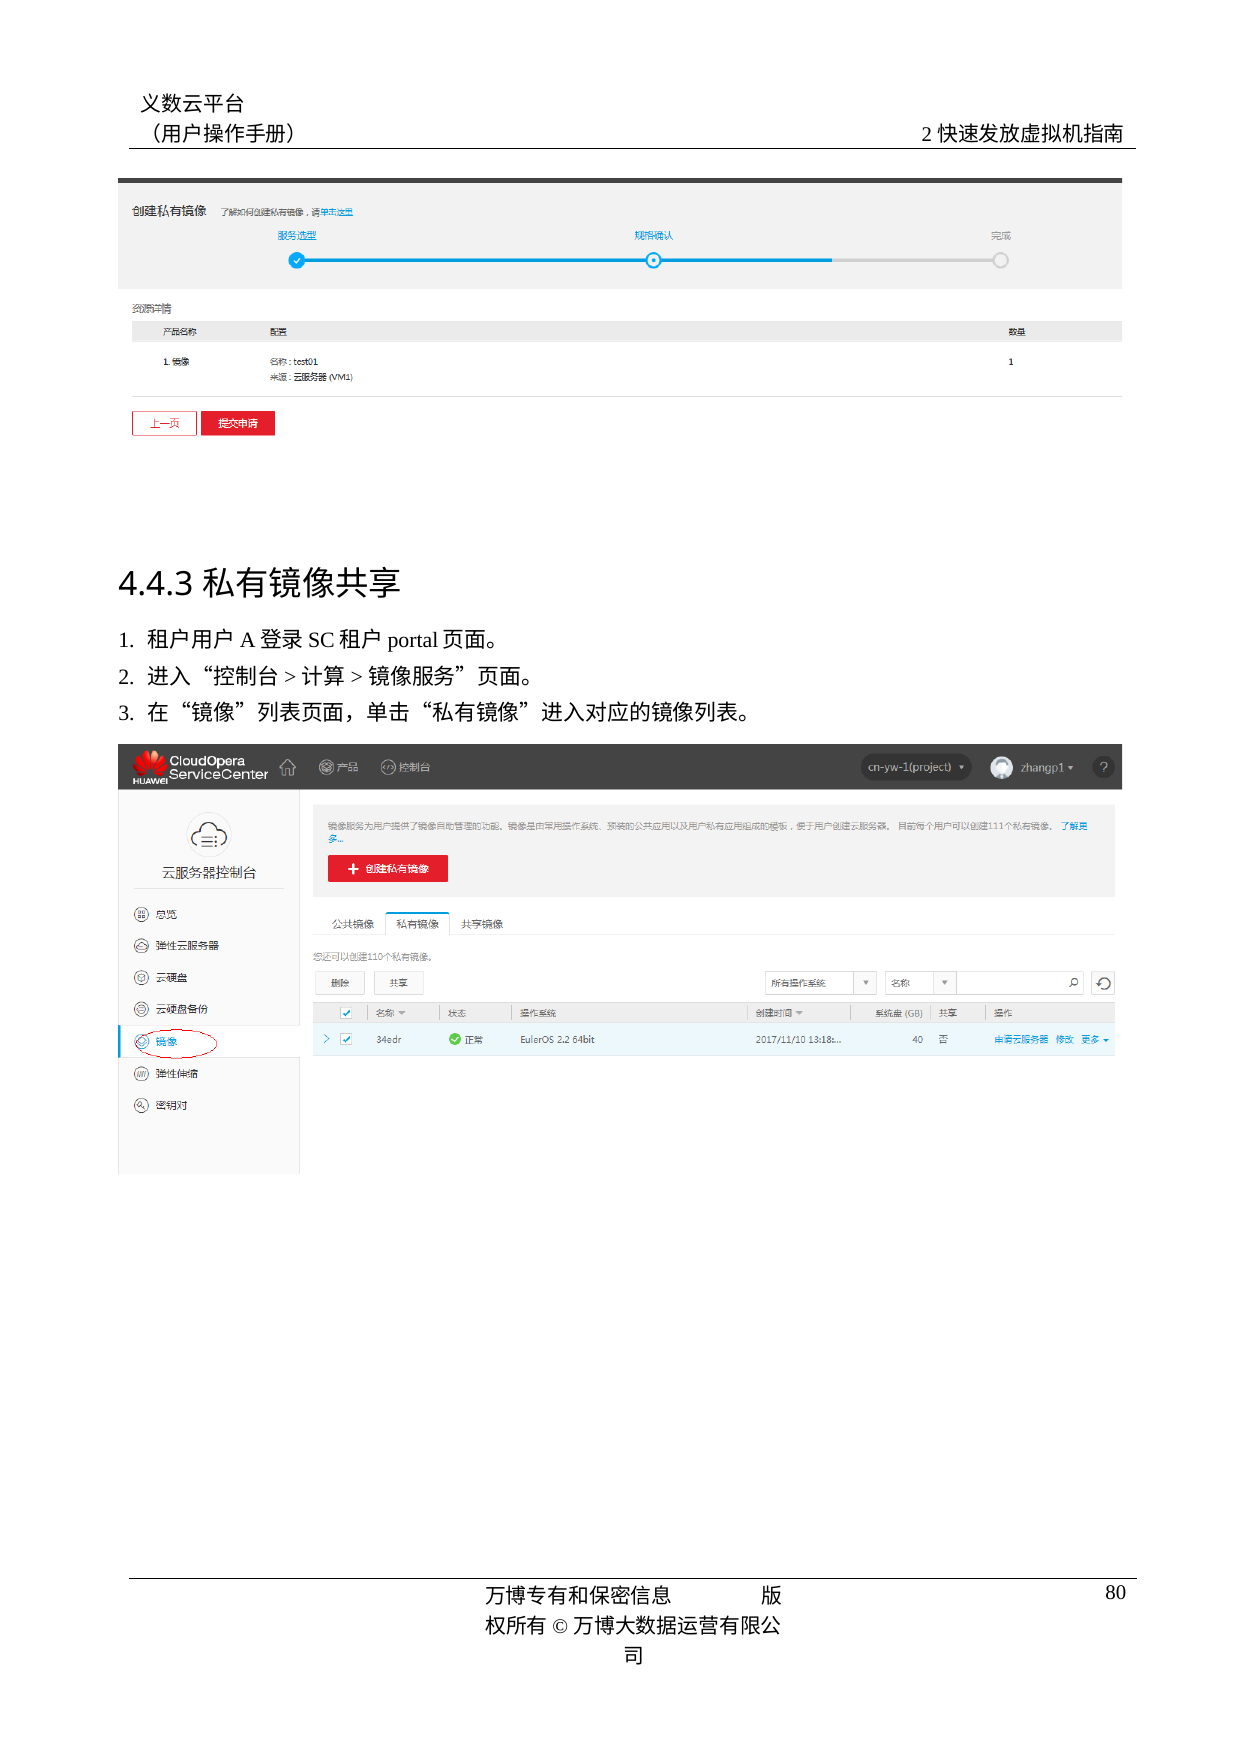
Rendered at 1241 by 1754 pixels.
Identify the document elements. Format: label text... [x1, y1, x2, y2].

picture [118, 178, 1123, 452]
subtitle 私有镜像共享 [118, 556, 1122, 605]
list 租户用户A登录SC租户portal页面。 [118, 622, 1122, 654]
list 在“镜像”列表页面，单击“私有镜像”进入对应的镜像列表。 [118, 695, 1122, 727]
list 进入“控制台 > 计算 > 镜像服务”页面。 [118, 658, 1122, 691]
picture [118, 744, 1123, 1174]
